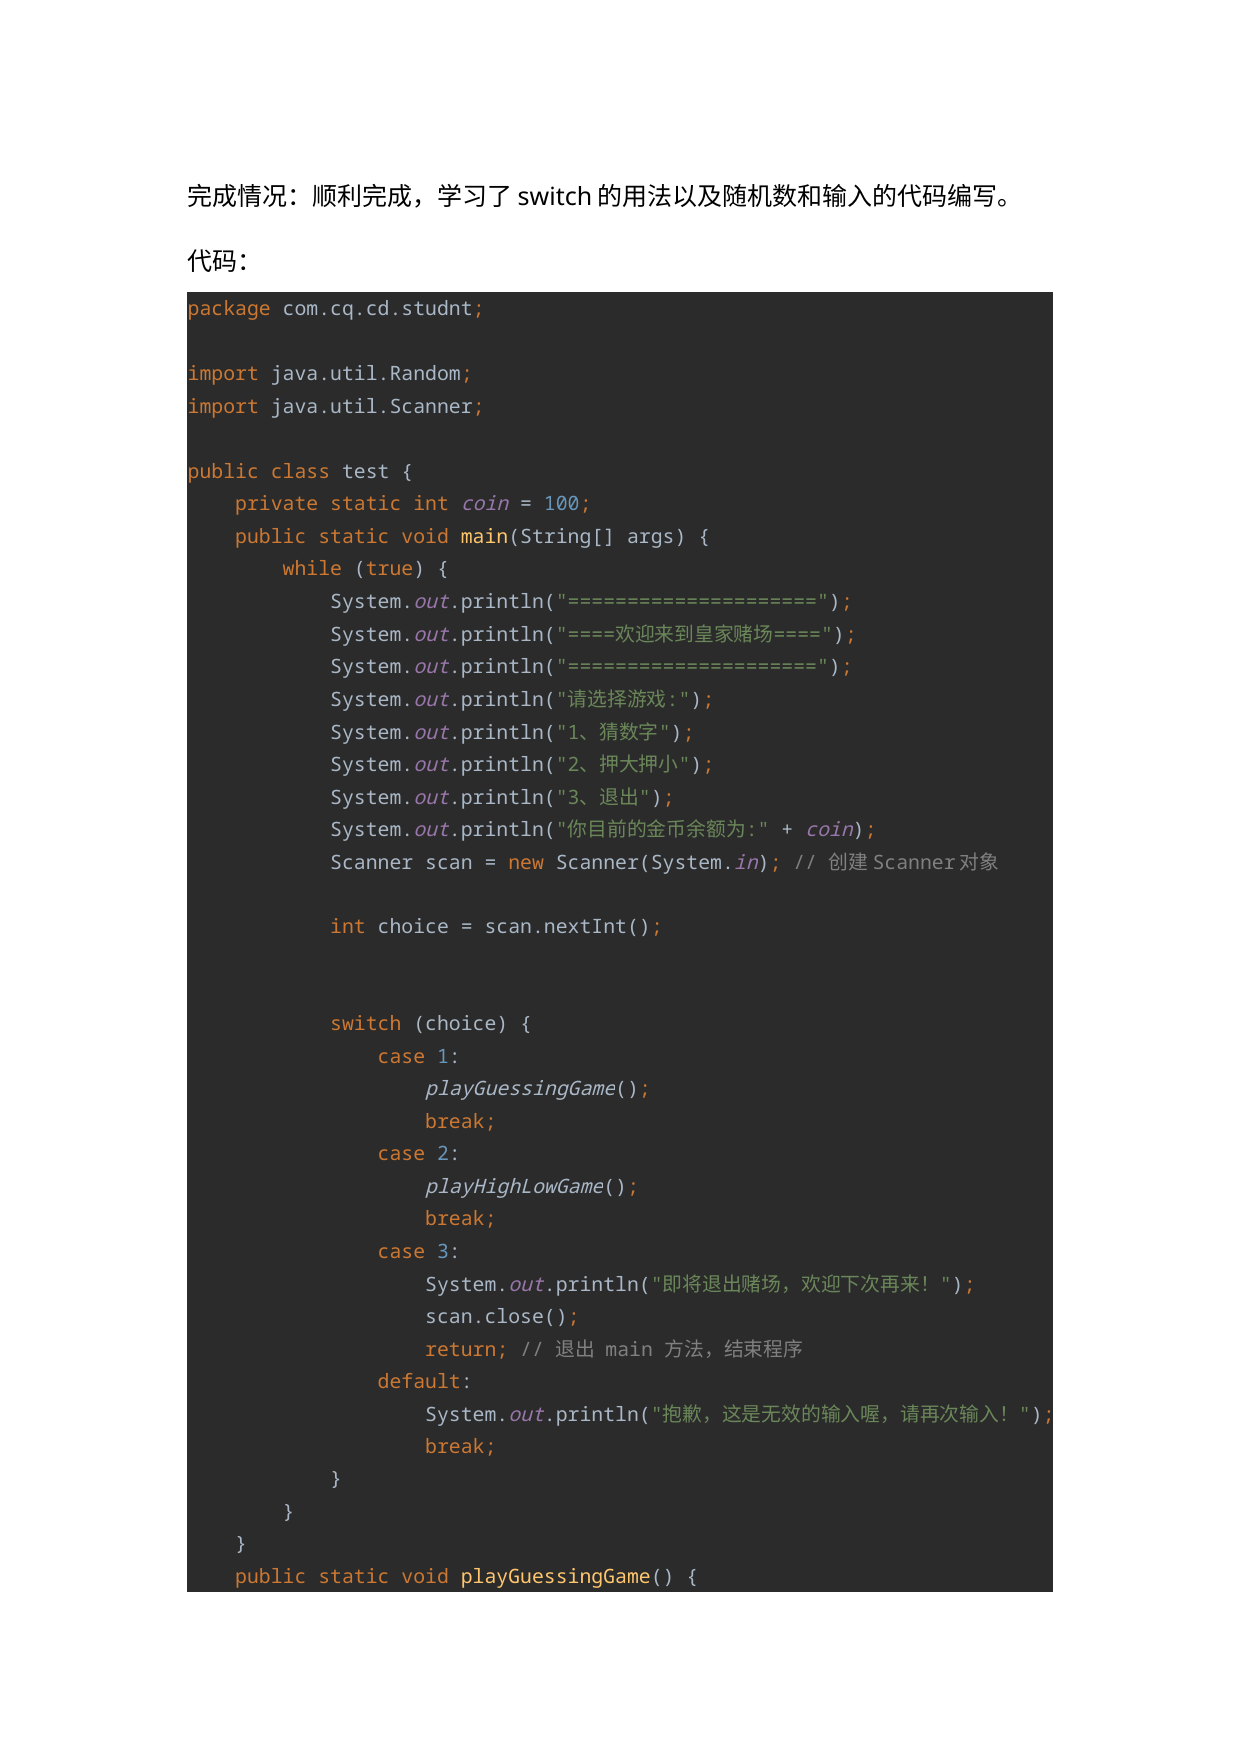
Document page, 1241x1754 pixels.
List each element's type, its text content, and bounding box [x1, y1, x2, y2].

text 代码： [187, 227, 1053, 292]
text 完成情况：顺利完成，学习了switch的用法以及随机数和输入的代码编写。 [187, 162, 1053, 227]
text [187, 292, 1053, 1592]
